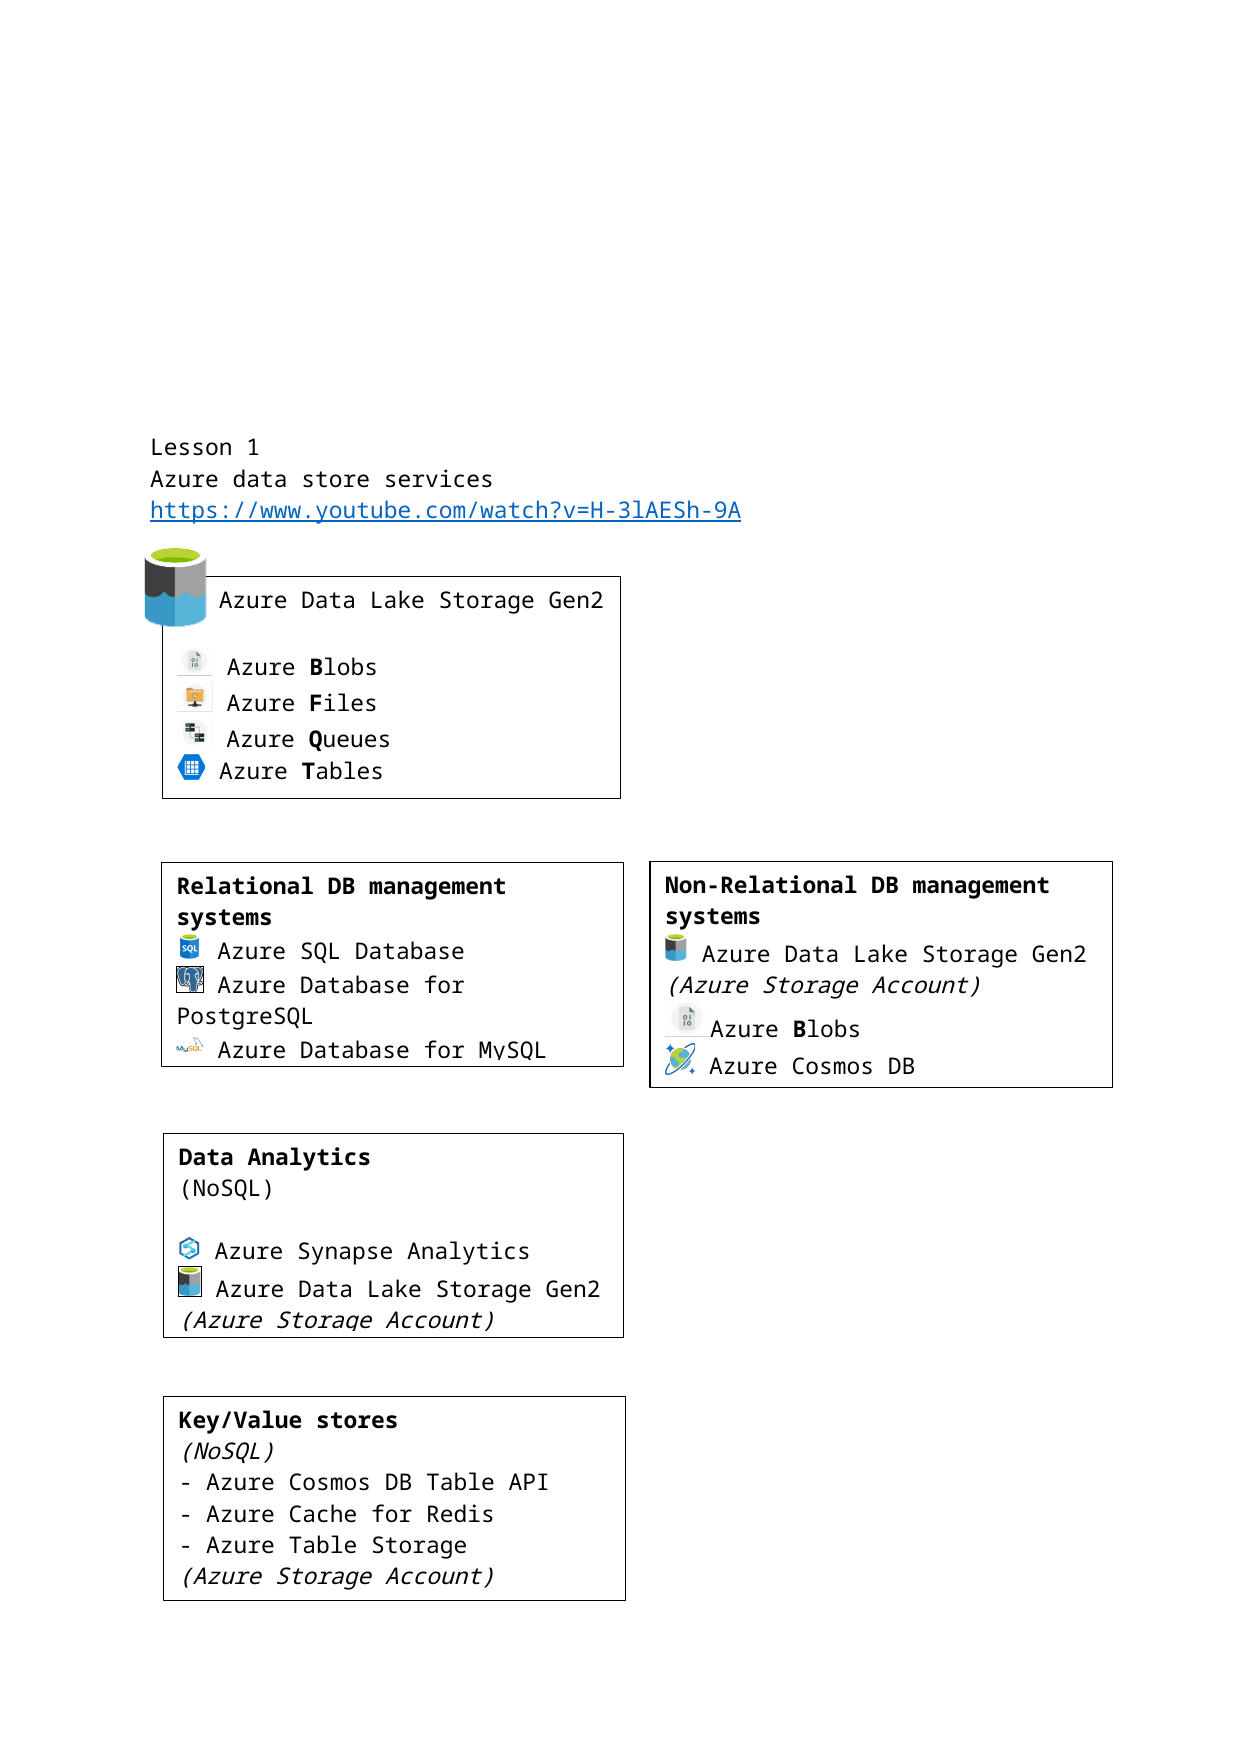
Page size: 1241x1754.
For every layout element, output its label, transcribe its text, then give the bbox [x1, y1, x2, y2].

picture [177, 646, 213, 676]
text Azure data store services [150, 462, 1090, 494]
picture [665, 1000, 710, 1037]
picture [177, 718, 213, 748]
picture [177, 682, 213, 712]
text https://www.youtube.com/watch?v=H-3lAESh-9A [150, 494, 1090, 525]
picture [178, 1237, 201, 1260]
picture [176, 932, 204, 960]
picture [179, 1267, 201, 1296]
picture [177, 967, 203, 992]
picture [176, 1031, 204, 1059]
picture [665, 933, 688, 962]
picture [177, 754, 206, 780]
picture [144, 545, 210, 630]
picture [665, 1043, 696, 1075]
text Lesson 1 [150, 431, 1090, 462]
